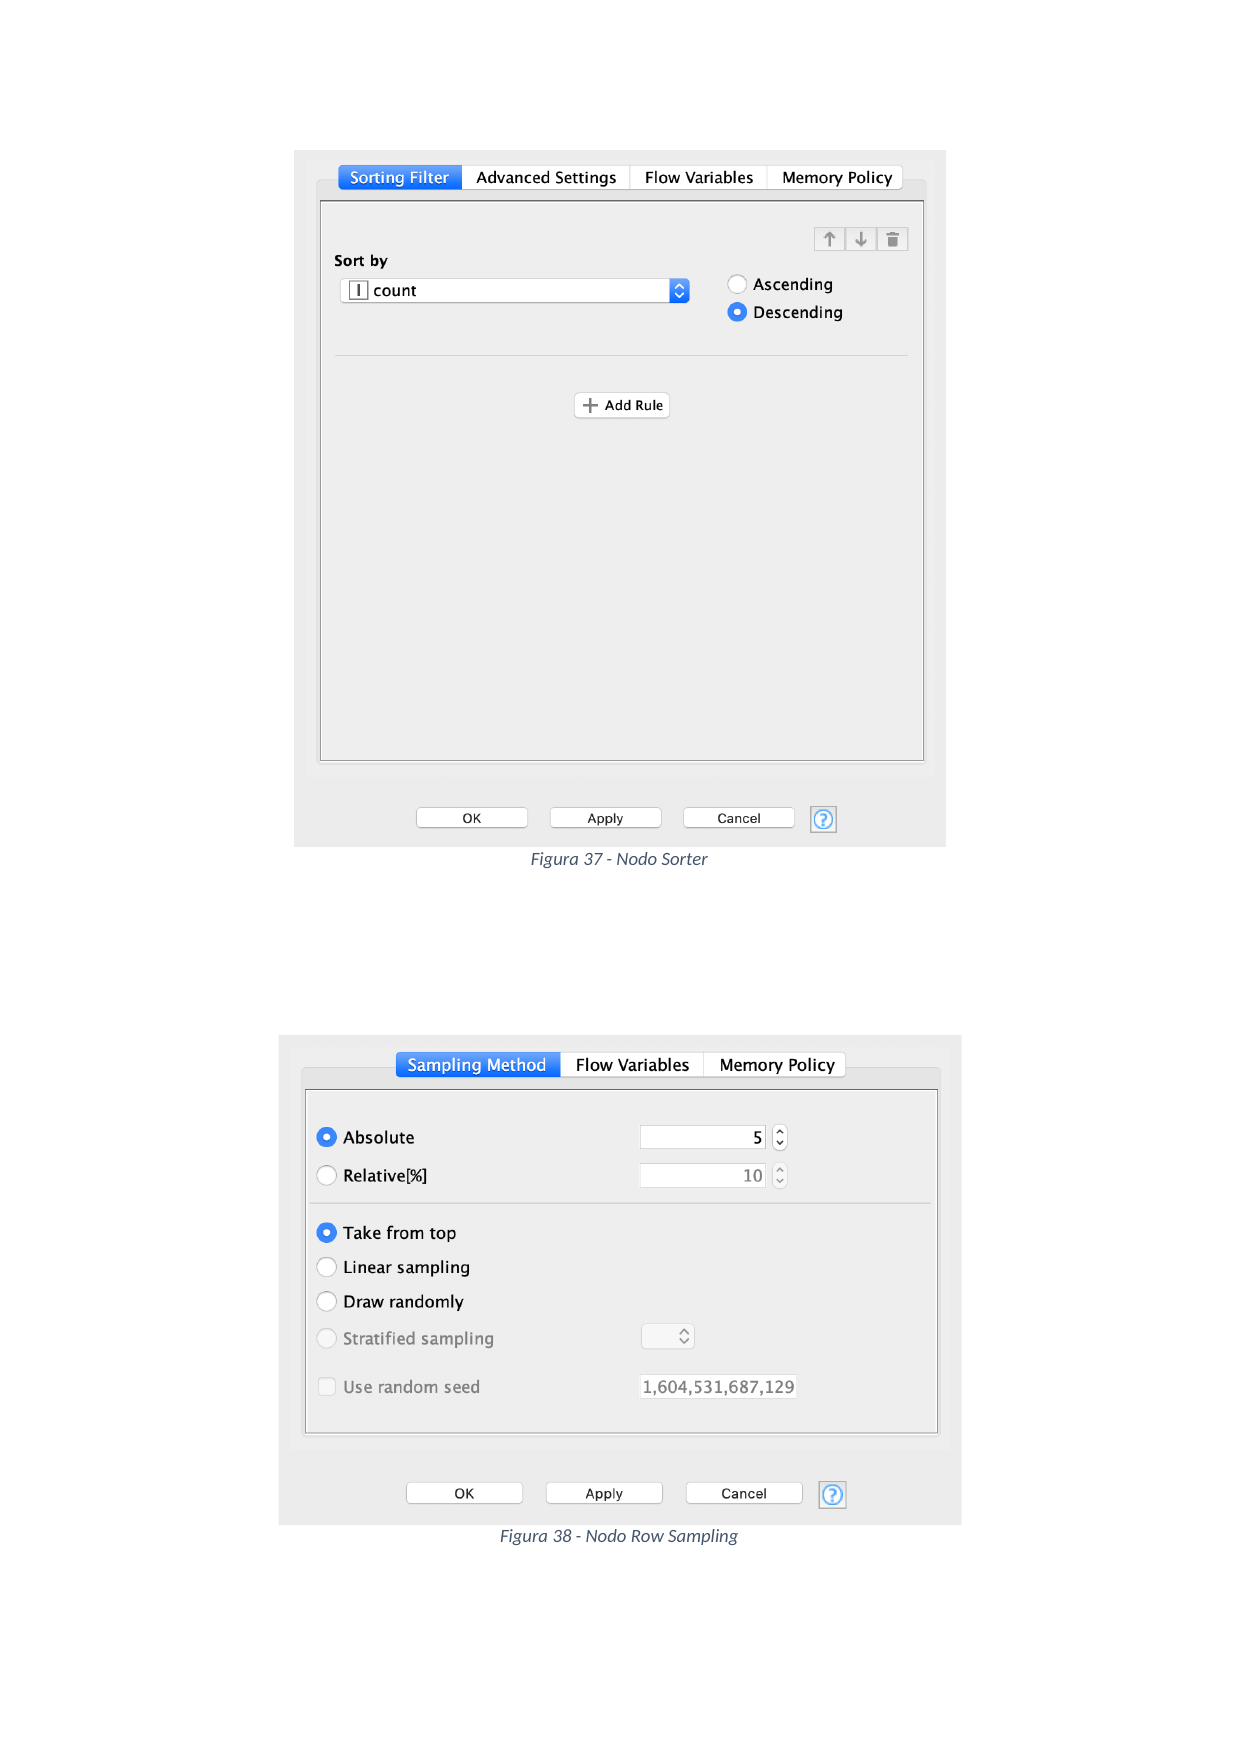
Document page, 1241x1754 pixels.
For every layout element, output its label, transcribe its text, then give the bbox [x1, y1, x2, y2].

picture [294, 150, 947, 847]
picture [278, 1035, 962, 1525]
